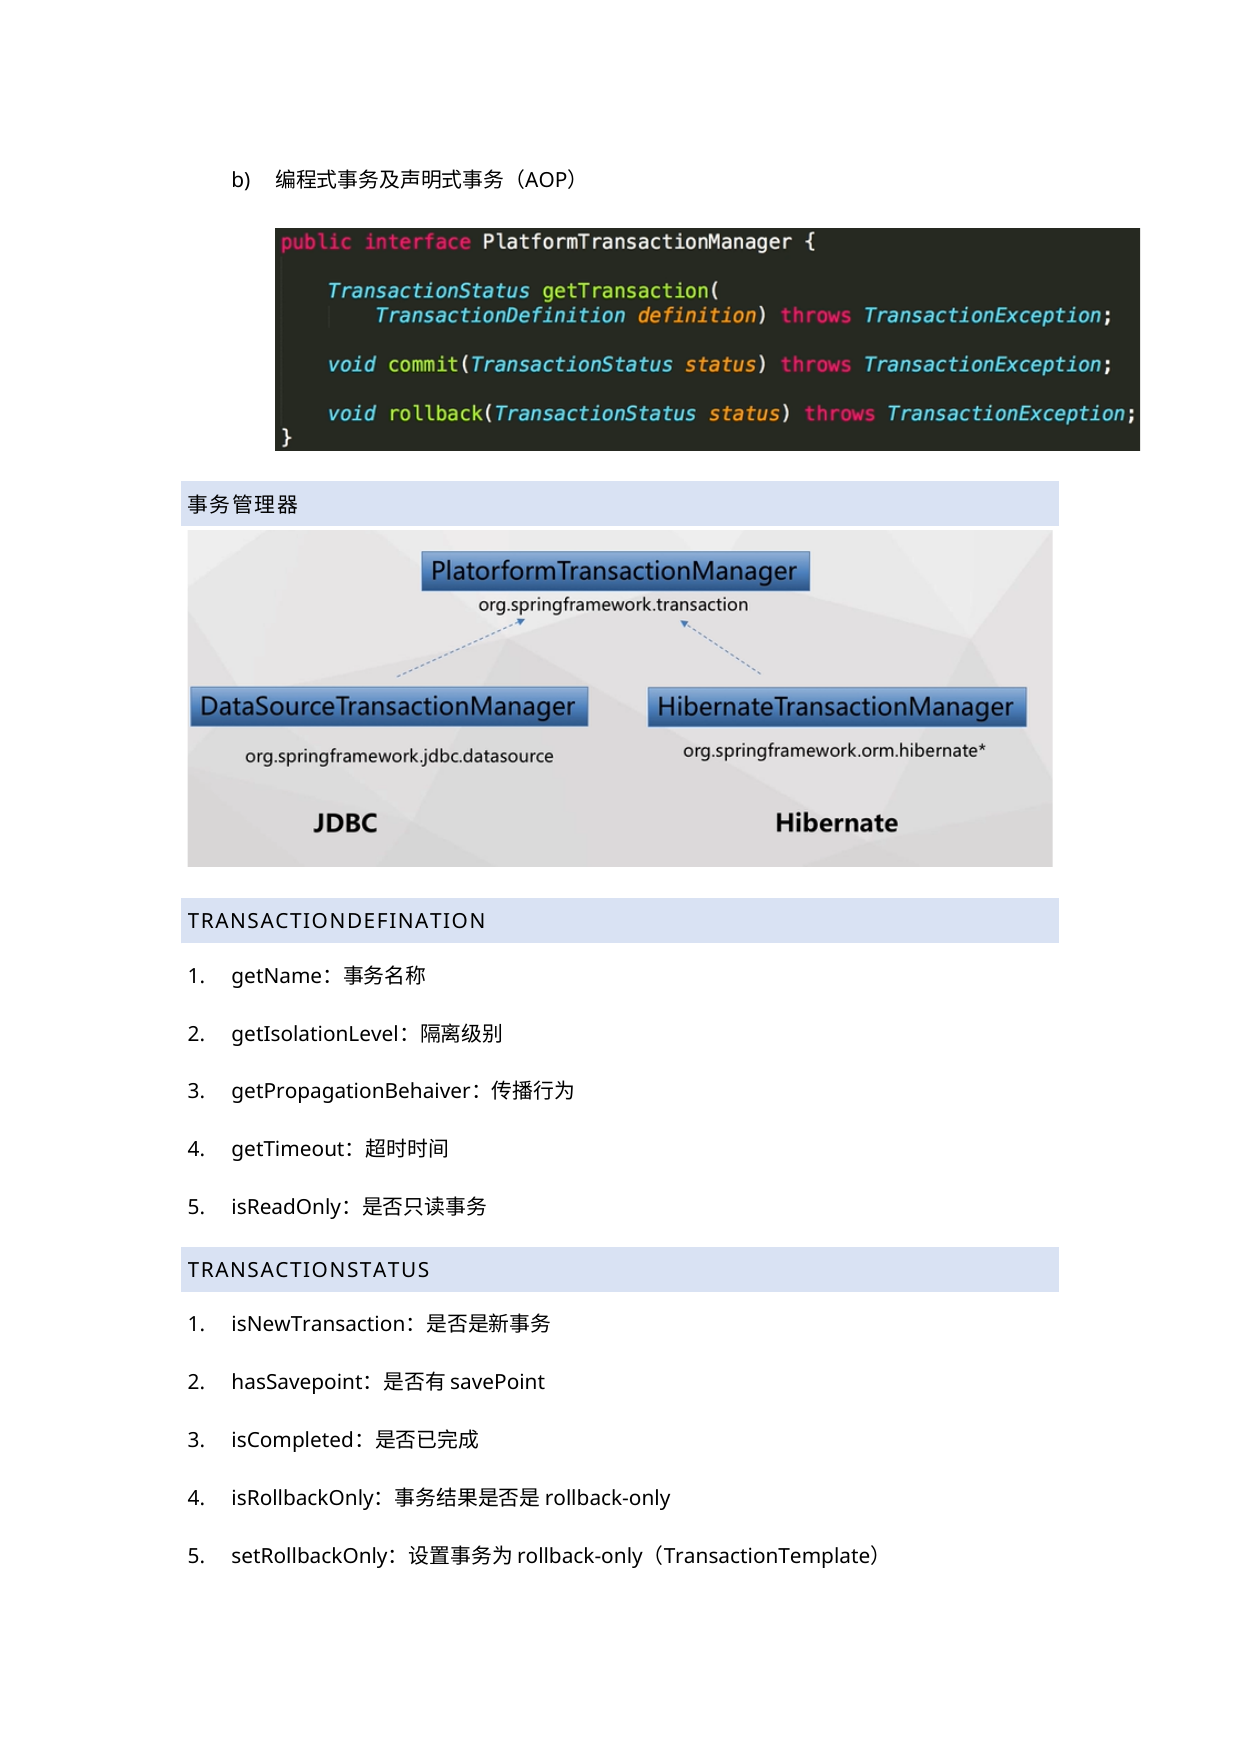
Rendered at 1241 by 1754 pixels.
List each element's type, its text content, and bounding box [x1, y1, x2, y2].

list getTimeout：超时时间 [187, 1131, 1053, 1164]
subtitle 事务管理器 [188, 487, 1053, 520]
picture [275, 228, 1141, 451]
subtitle TransactionStatus [188, 1253, 1053, 1286]
list getName：事务名称 [187, 958, 1053, 991]
list getIsolationLevel：隔离级别 [187, 1016, 1053, 1048]
list hasSavepoint：是否有savePoint [187, 1364, 1053, 1397]
list isCompleted：是否已完成 [187, 1422, 1053, 1455]
subtitle TransactionDefination [188, 905, 1053, 937]
picture [187, 530, 1053, 867]
list isNewTransaction：是否是新事务 [187, 1307, 1053, 1339]
list isReadOnly：是否只读事务 [187, 1189, 1053, 1222]
list getPropagationBehaiver：传播行为 [187, 1074, 1053, 1106]
list setRollbackOnly：设置事务为rollback-only（TransactionTemplate） [187, 1538, 1053, 1570]
list isRollbackOnly：事务结果是否是rollback-only [187, 1480, 1053, 1513]
